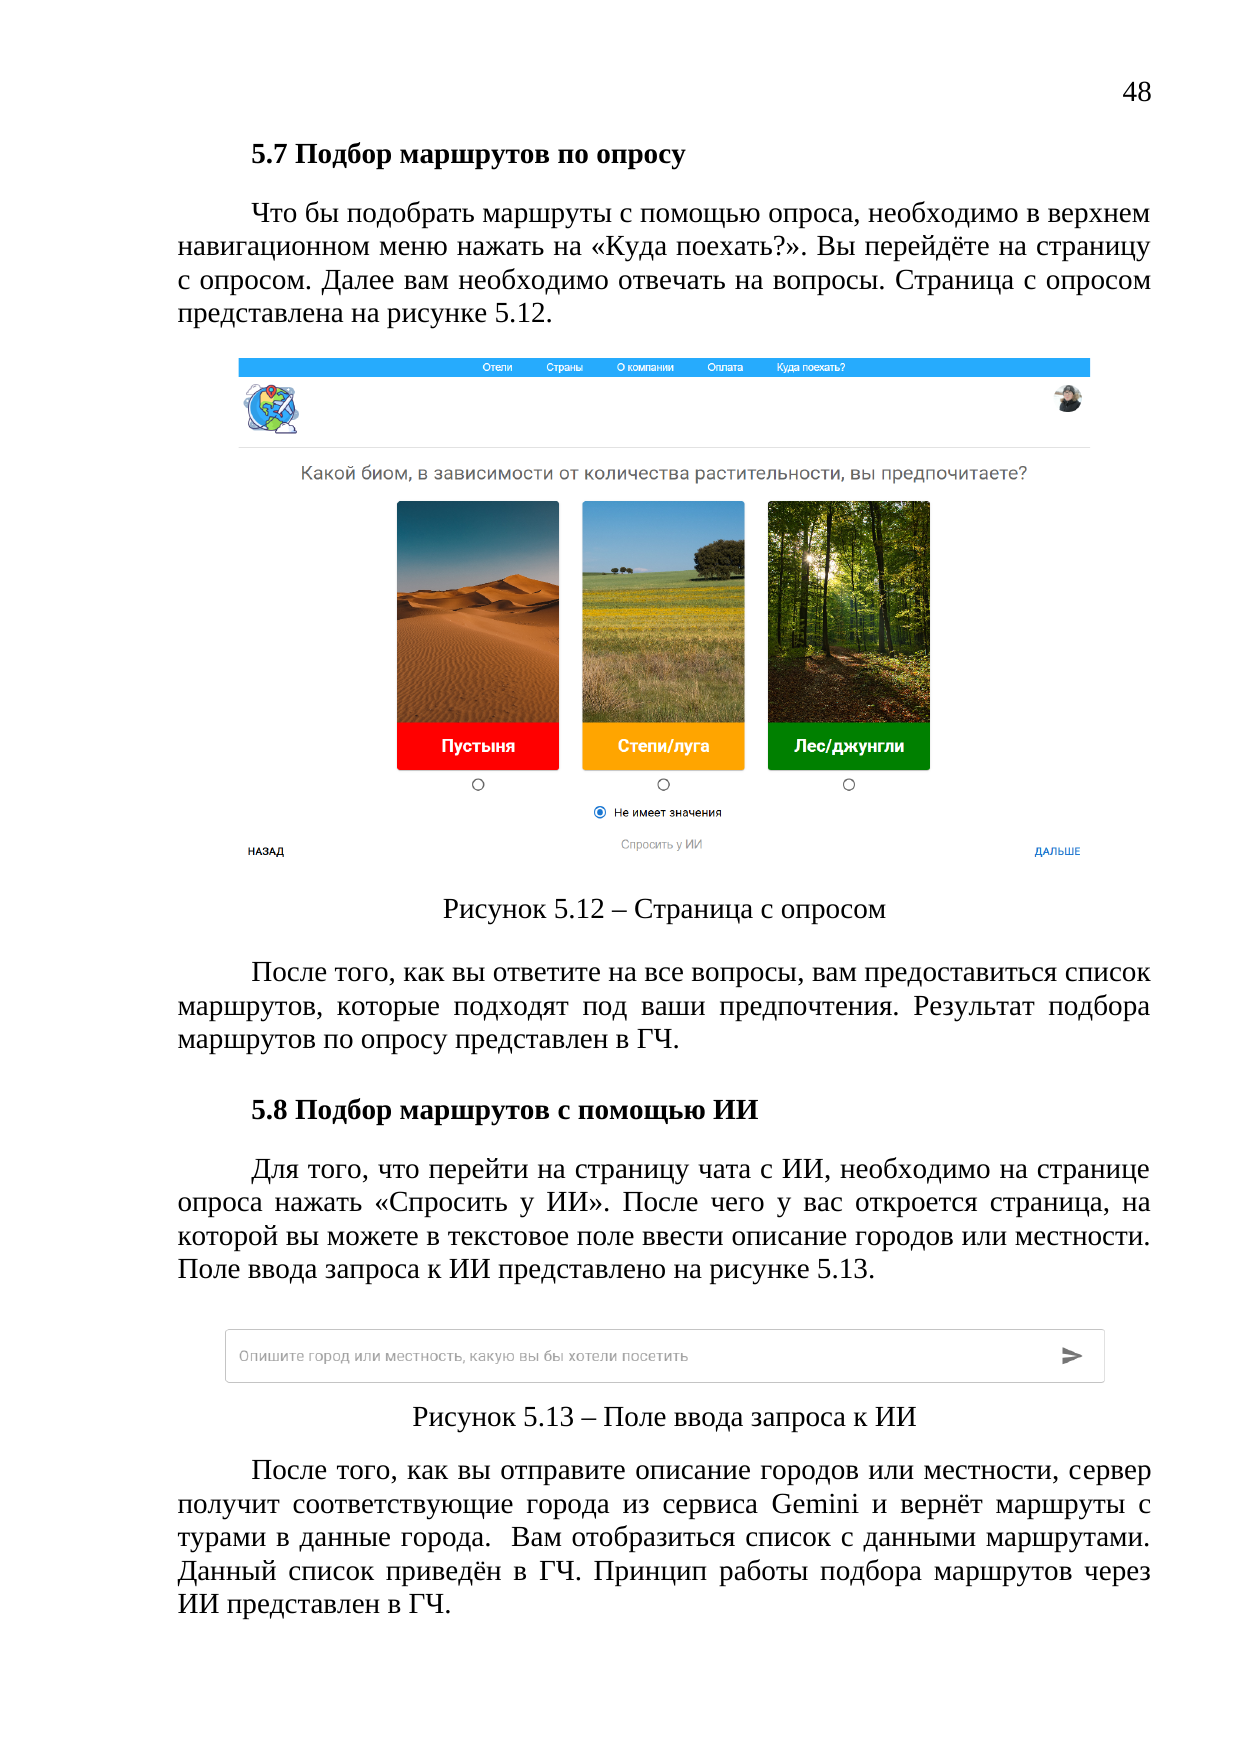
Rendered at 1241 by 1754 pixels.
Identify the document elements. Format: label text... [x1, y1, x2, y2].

text Что бы подобрать маршруты с помощью опроса, необходимо в верхнем навигационном меню нажать на «Куда поехать?». Вы перейдёте на страницу с опросом. Далее вам необходимо отвечать на вопросы. Страница с опросом представлена на рисунке 5.12. [177, 195, 1152, 329]
picture [238, 358, 1091, 863]
text После того, как вы ответите на все вопросы, вам предоставиться список маршрутов, которые подходят под ваши предпочтения. Результат подбора маршрутов по опросу представлен в ГЧ. [177, 954, 1152, 1055]
text После того, как вы отправите описание городов или местности, сервер получит соответствующие города из сервиса Gemini и вернёт маршруты с турами в данные города. Вам отобразиться список с данными маршрутами. Данный список приведён в ГЧ. Принцип работы подбора маршрутов через ИИ представлен в ГЧ. [177, 1452, 1152, 1620]
text Подбор маршрутов с помощью ИИ [251, 1092, 1152, 1126]
picture [215, 1314, 1114, 1387]
text Рисунок 5.13 – Поле ввода запроса к ИИ [177, 1399, 1152, 1433]
text Рисунок 5.12 – Страница с опросом [177, 892, 1152, 925]
text Для того, что перейти на страницу чата с ИИ, необходимо на странице опроса нажать «Спросить у ИИ». После чего у вас откроется страница, на которой вы можете в текстовое поле ввести описание городов или местности. Поле ввода запроса к ИИ представлено на рисунке 5.13. [177, 1151, 1152, 1285]
text Подбор маршрутов по опросу [251, 136, 1152, 170]
